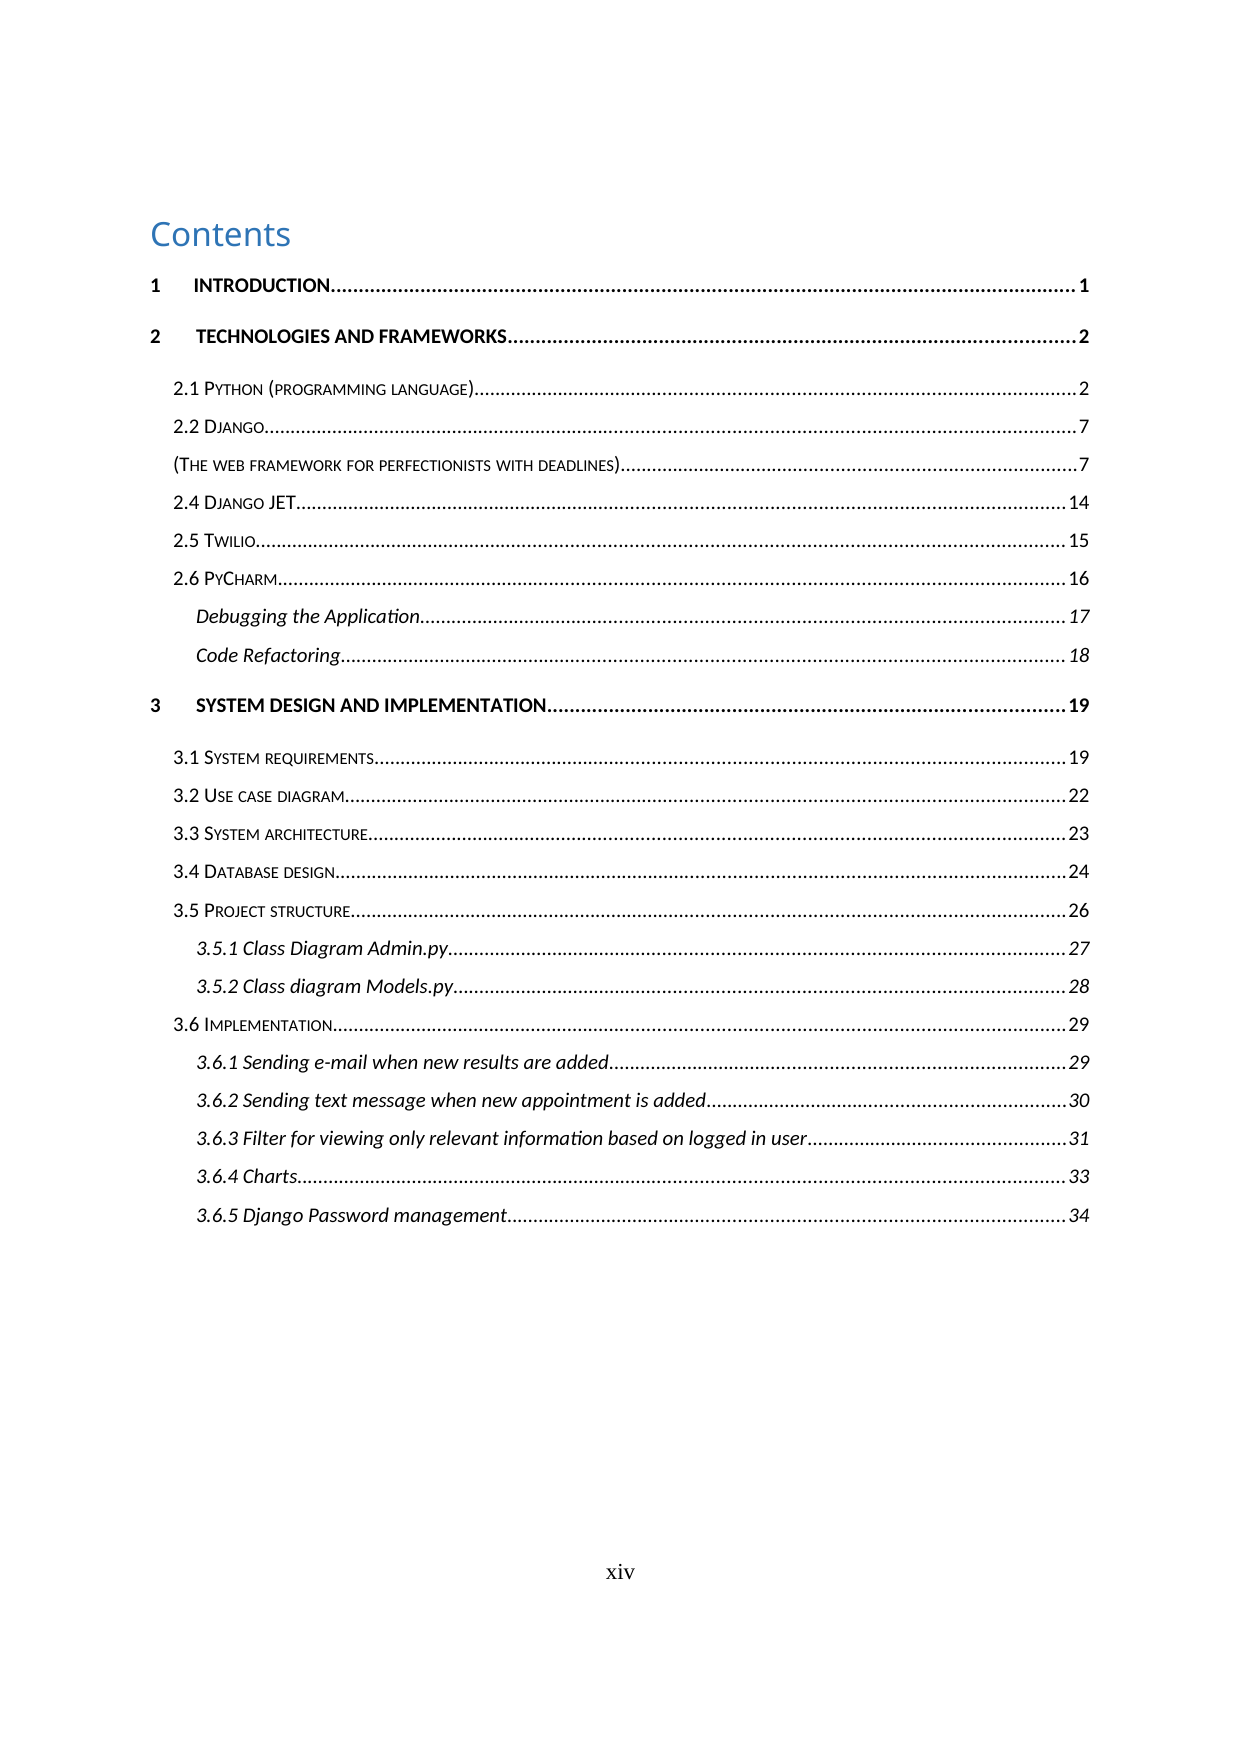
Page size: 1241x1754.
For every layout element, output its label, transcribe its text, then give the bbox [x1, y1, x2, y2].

text Debugging the Application 17 [196, 604, 1090, 629]
text 3.1 System requirements 19 [173, 744, 1090, 770]
text 3.5.1 Class Diagram Admin.py 27 [196, 935, 1090, 960]
text 2.4 Django JET 14 [173, 489, 1090, 515]
text 2.5 Twilio 15 [173, 527, 1090, 553]
text (The web framework for perfectionists with deadlines) 7 [173, 451, 1090, 477]
text 3.3 System architecture 23 [173, 821, 1090, 846]
text Code Refactoring 18 [196, 642, 1090, 667]
text 3.5 Project structure 26 [173, 897, 1090, 922]
text 3.6.5 Django Password management 34 [196, 1202, 1090, 1227]
text 3.5.2 Class diagram Models.py 28 [196, 973, 1090, 998]
text 2.1 Python (programming language) 2 [173, 375, 1090, 400]
text 3.6.2 Sending text message when new appointment is added 30 [196, 1087, 1090, 1113]
subtitle Contents [150, 211, 1090, 256]
text 3 SYSTEM DESIGN AND IMPLEMENTATION 19 [150, 692, 1090, 718]
text 3.6 Implementation 29 [173, 1011, 1090, 1037]
text 3.4 Database design 24 [173, 859, 1090, 884]
text 3.6.3 Filter for viewing only relevant information based on logged in user 31 [196, 1126, 1090, 1151]
text 3.2 Use case diagram 22 [173, 782, 1090, 808]
text 2 Technologies and frameworks 2 [150, 323, 1090, 348]
text 2.2 Django 7 [173, 413, 1090, 438]
text 3.6.4 Charts 33 [196, 1164, 1090, 1189]
text 2.6 PyCharm 16 [173, 566, 1090, 591]
text 1 INTRODUCTION 1 [150, 272, 1090, 298]
text 3.6.1 Sending e-mail when new results are added 29 [196, 1049, 1090, 1075]
